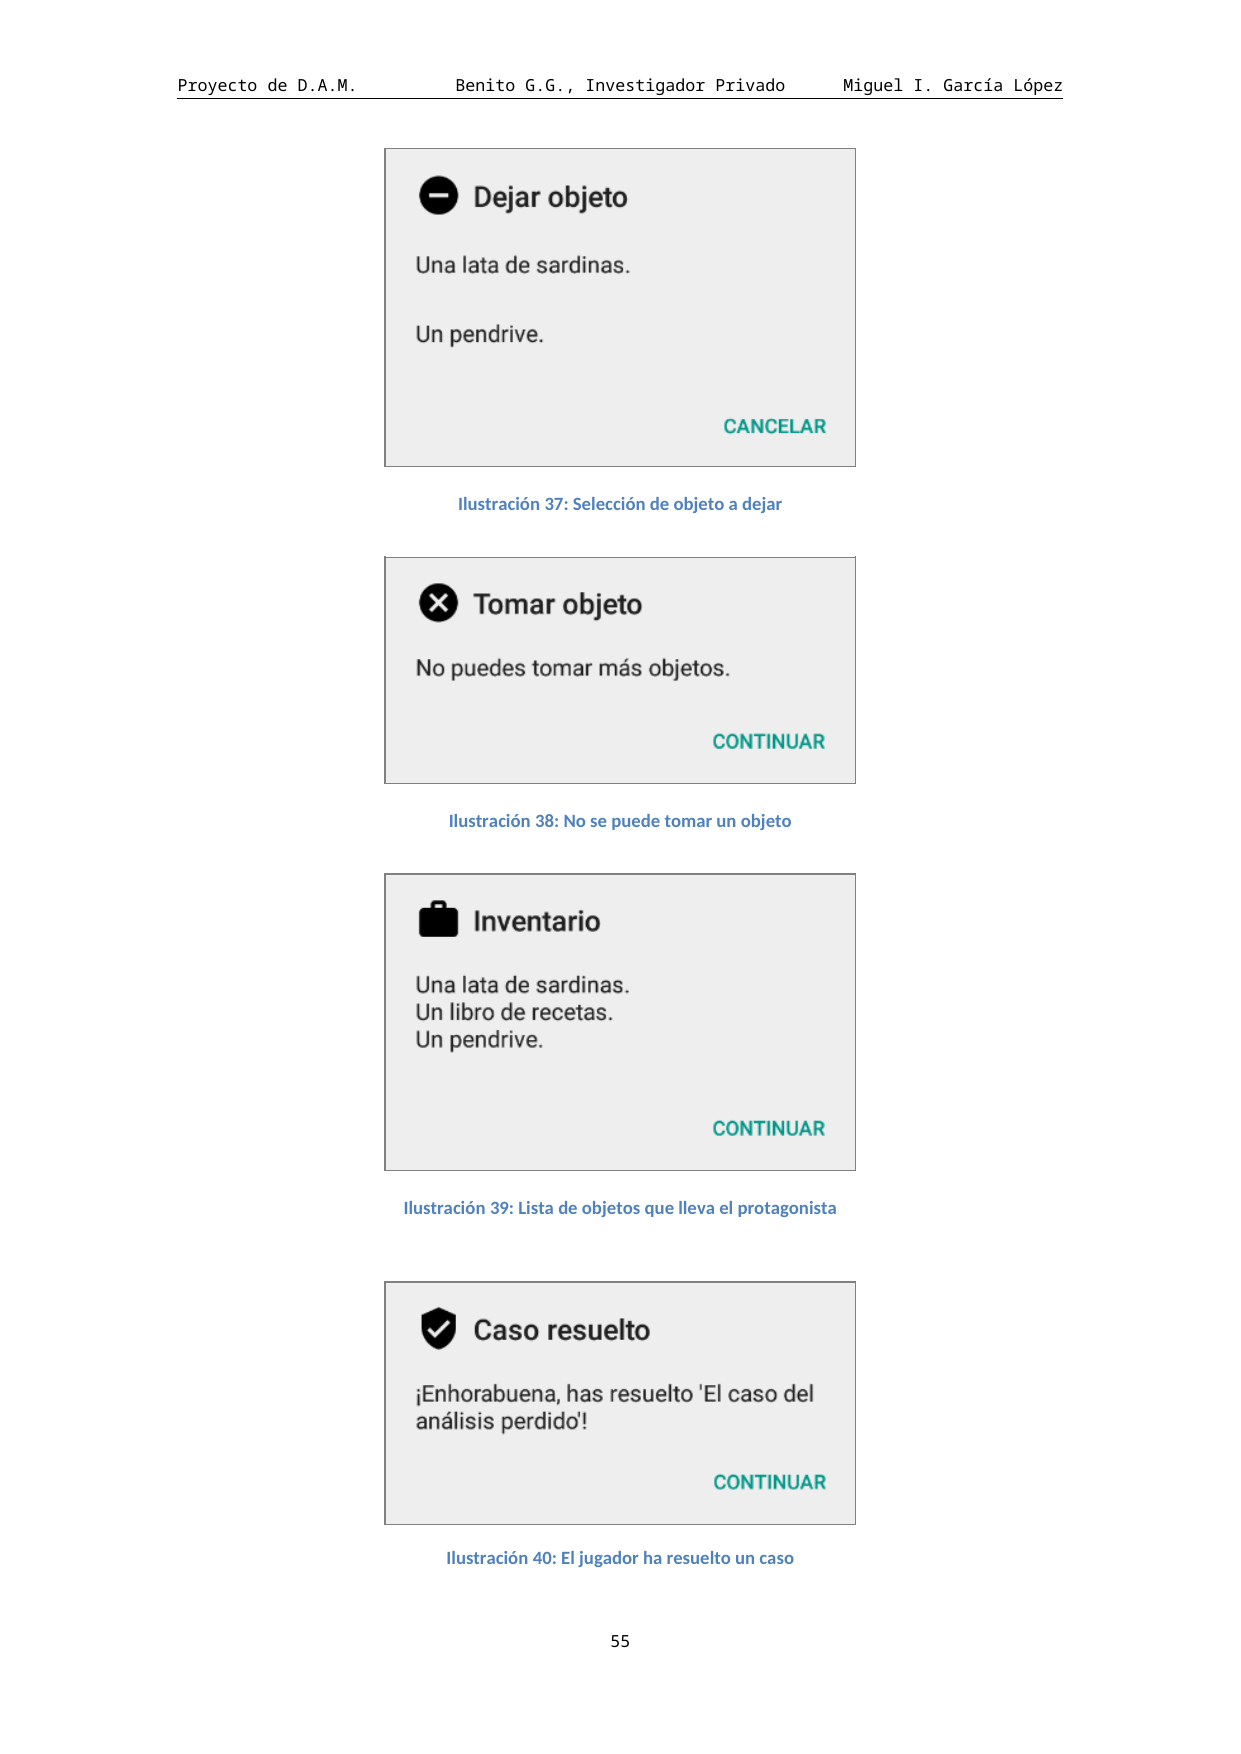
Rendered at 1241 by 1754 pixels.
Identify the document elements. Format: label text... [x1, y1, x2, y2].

picture [386, 875, 855, 1170]
picture [386, 558, 855, 783]
picture [386, 149, 855, 466]
picture [386, 1283, 855, 1524]
